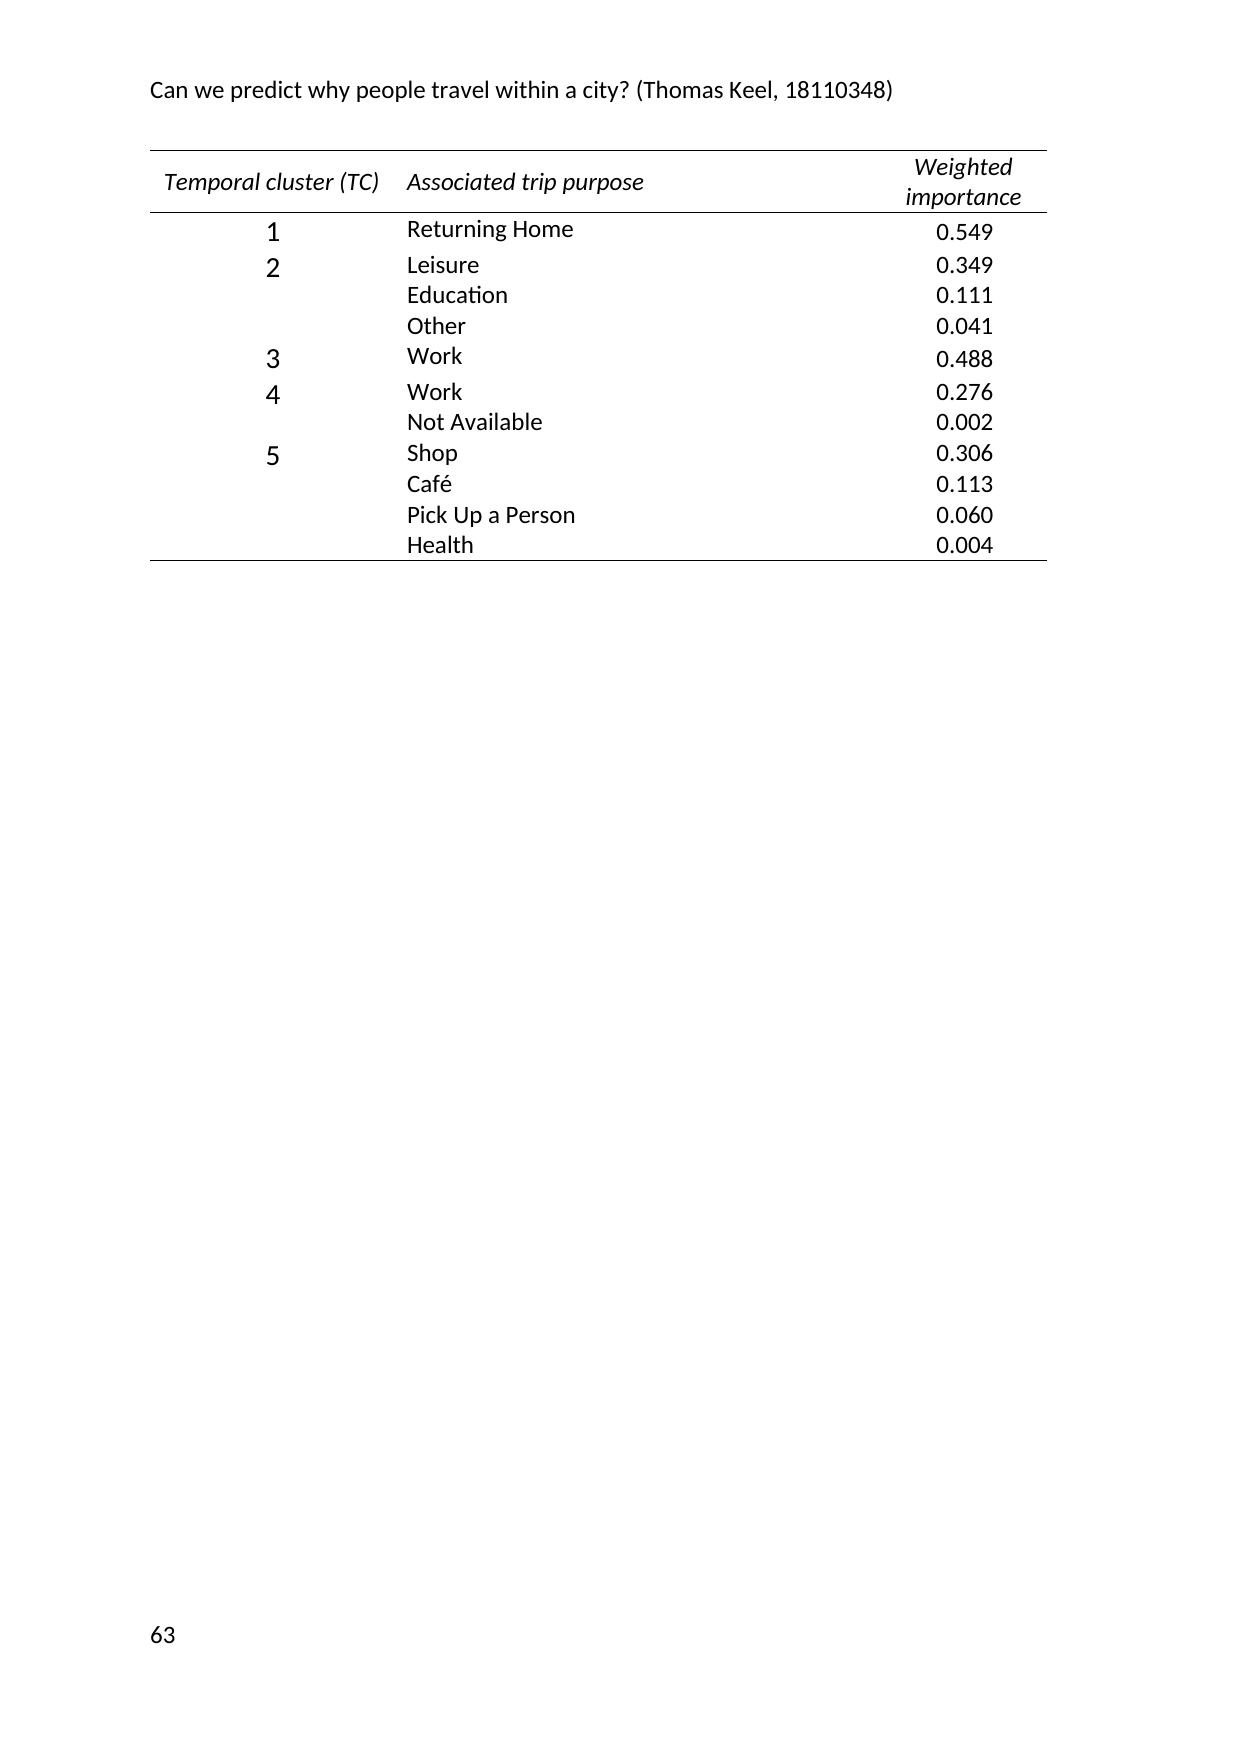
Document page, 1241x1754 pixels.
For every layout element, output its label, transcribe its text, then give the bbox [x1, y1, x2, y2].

table_cell 0.004 [882, 530, 1047, 560]
table_cell 2 [150, 249, 396, 340]
table_cell 0.111 [882, 279, 1047, 310]
table_cell 0.349 [882, 249, 1047, 279]
table_cell 0.041 [882, 310, 1047, 340]
table_cell Work [396, 340, 882, 376]
table_cell Not Available [396, 406, 882, 437]
table_cell 3 [150, 340, 396, 376]
table_header Associated trip purpose [396, 151, 882, 212]
table_cell Shop [396, 437, 882, 467]
table_cell Other [396, 310, 882, 340]
table_cell 0.276 [882, 376, 1047, 406]
table_cell Pick Up a Person [396, 499, 882, 529]
table_cell 0.549 [882, 213, 1047, 249]
table_cell Health [396, 530, 882, 560]
table_cell 1 [150, 213, 396, 249]
table_cell 0.002 [882, 406, 1047, 437]
table_cell 5 [150, 437, 396, 560]
table_cell Work [396, 376, 882, 406]
table_cell 4 [150, 376, 396, 437]
table_cell Leisure [396, 249, 882, 279]
table_header Temporal cluster (TC) [150, 151, 396, 212]
table_cell 0.488 [882, 340, 1047, 376]
table_cell Café [396, 468, 882, 499]
table_cell Education [396, 279, 882, 310]
table_header Weighted importance [882, 151, 1047, 212]
table_cell 0.060 [882, 499, 1047, 529]
table_cell 0.306 [882, 437, 1047, 467]
table_cell Returning Home [396, 213, 882, 249]
table_cell 0.113 [882, 468, 1047, 499]
